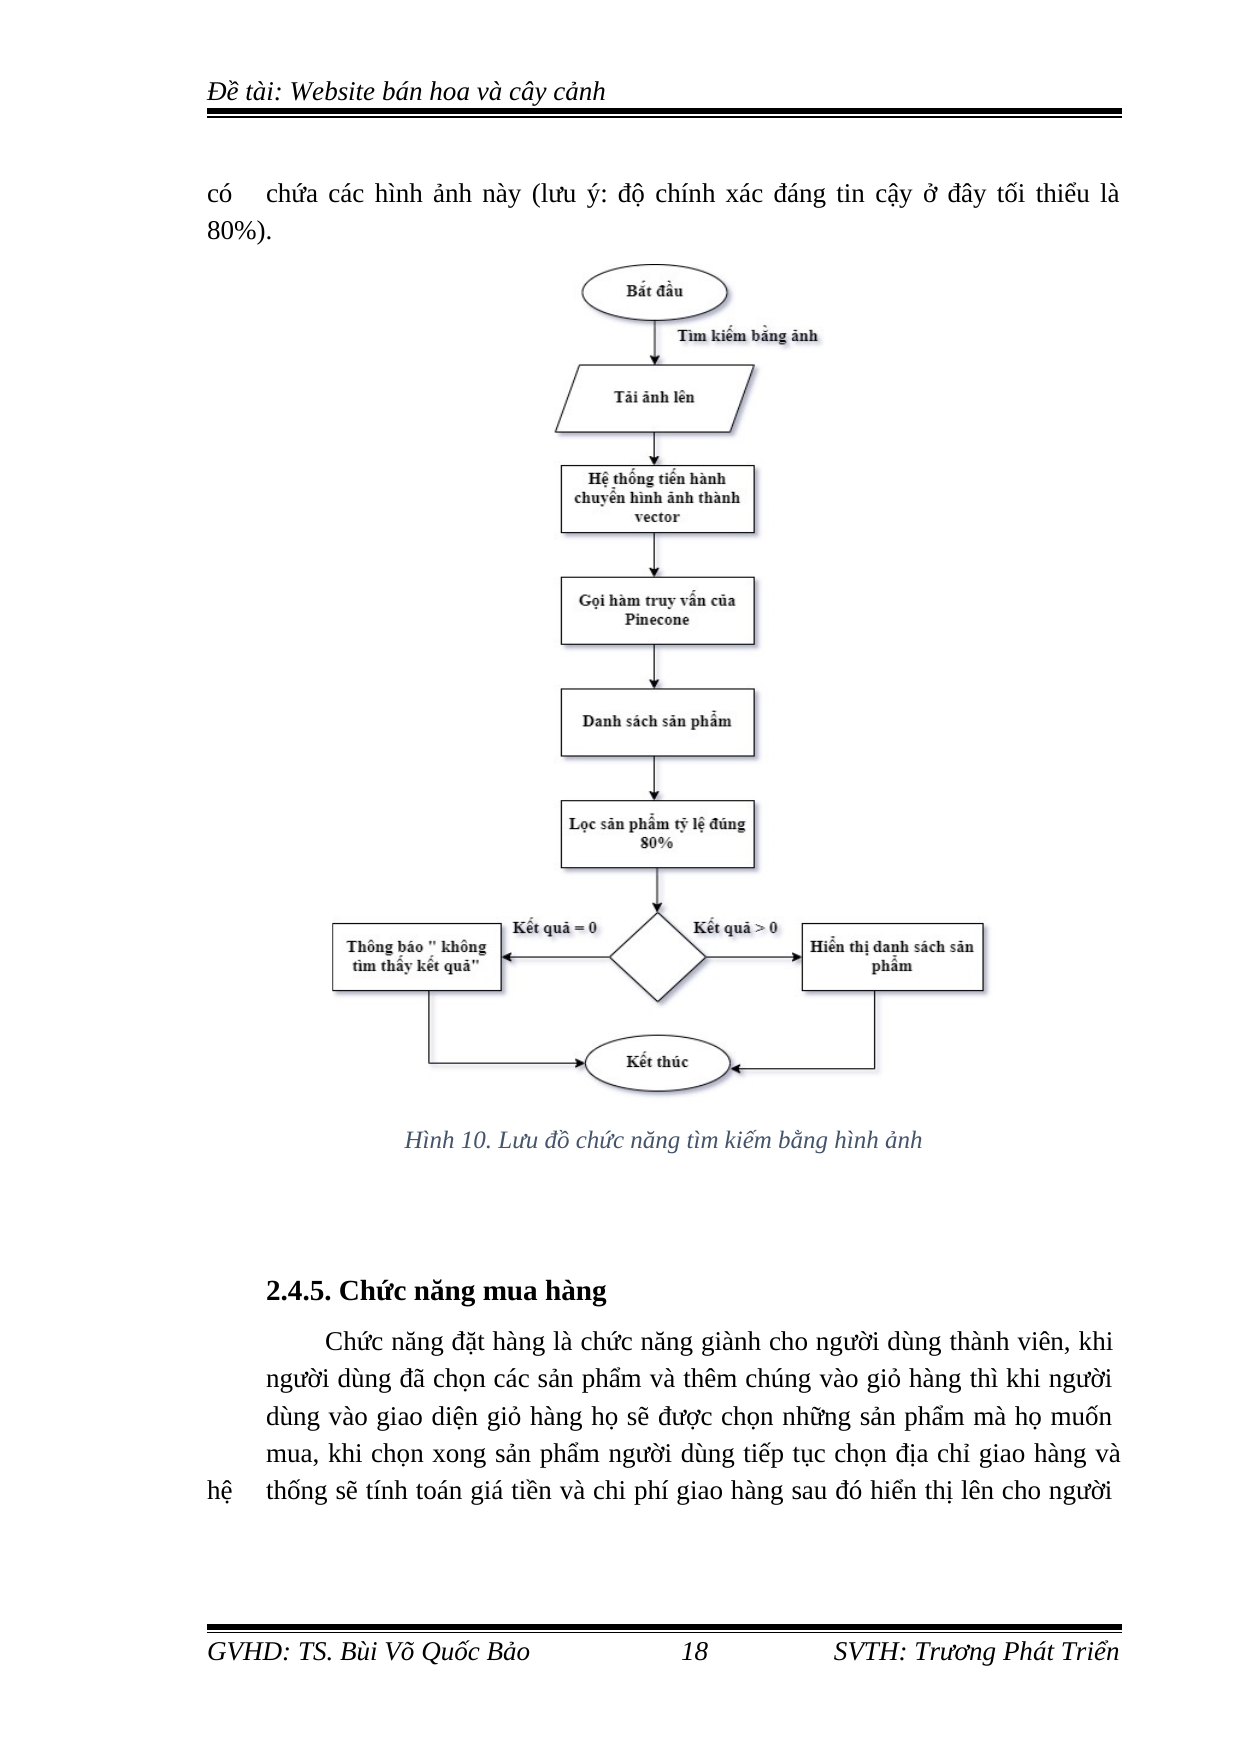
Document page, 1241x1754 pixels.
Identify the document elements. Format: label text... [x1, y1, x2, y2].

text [207, 177, 1122, 246]
picture [332, 264, 997, 1104]
text Chức năng mua hàng [207, 1273, 1122, 1306]
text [207, 1325, 1122, 1506]
